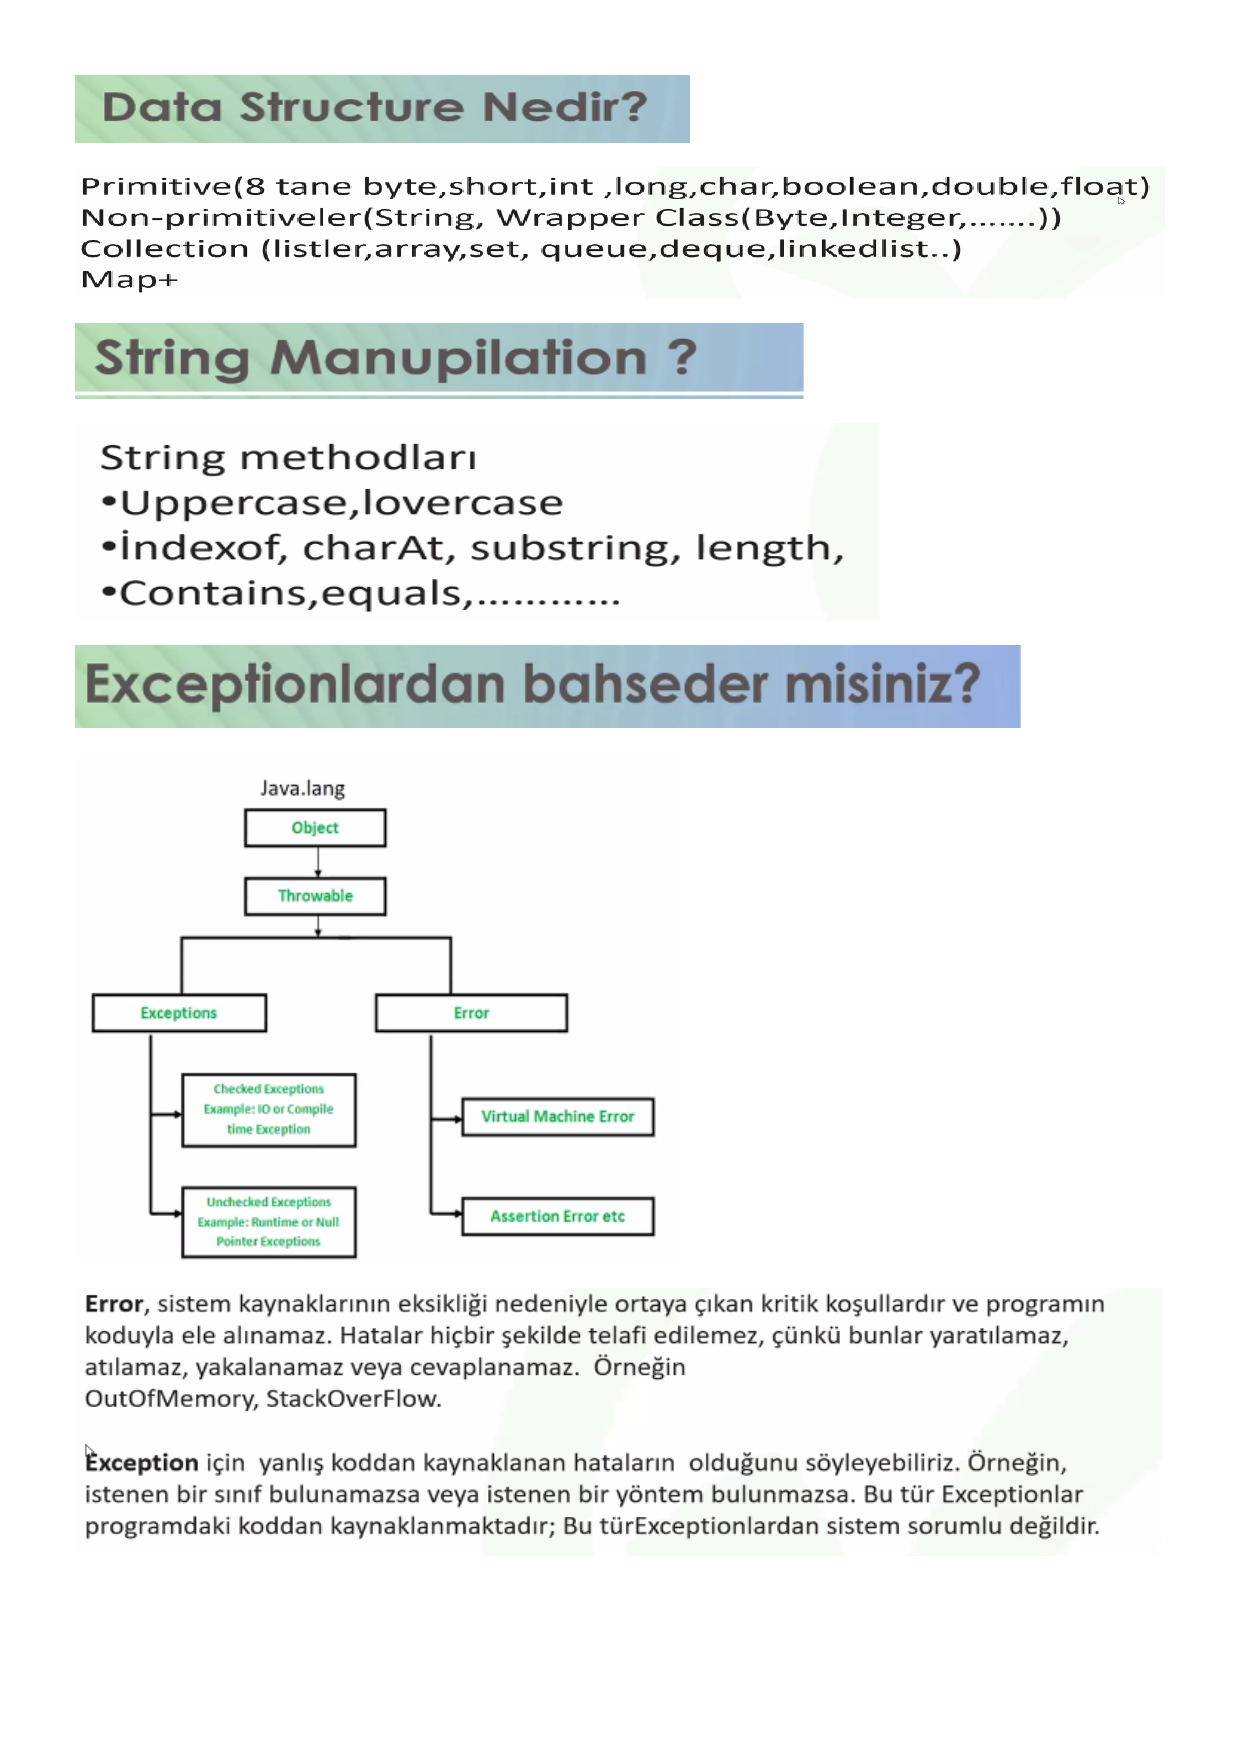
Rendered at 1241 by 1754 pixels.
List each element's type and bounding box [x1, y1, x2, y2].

picture [75, 423, 880, 621]
picture [75, 323, 804, 399]
picture [75, 75, 690, 143]
picture [75, 753, 681, 1263]
picture [75, 645, 1021, 728]
picture [75, 1288, 1163, 1556]
picture [75, 167, 1165, 299]
